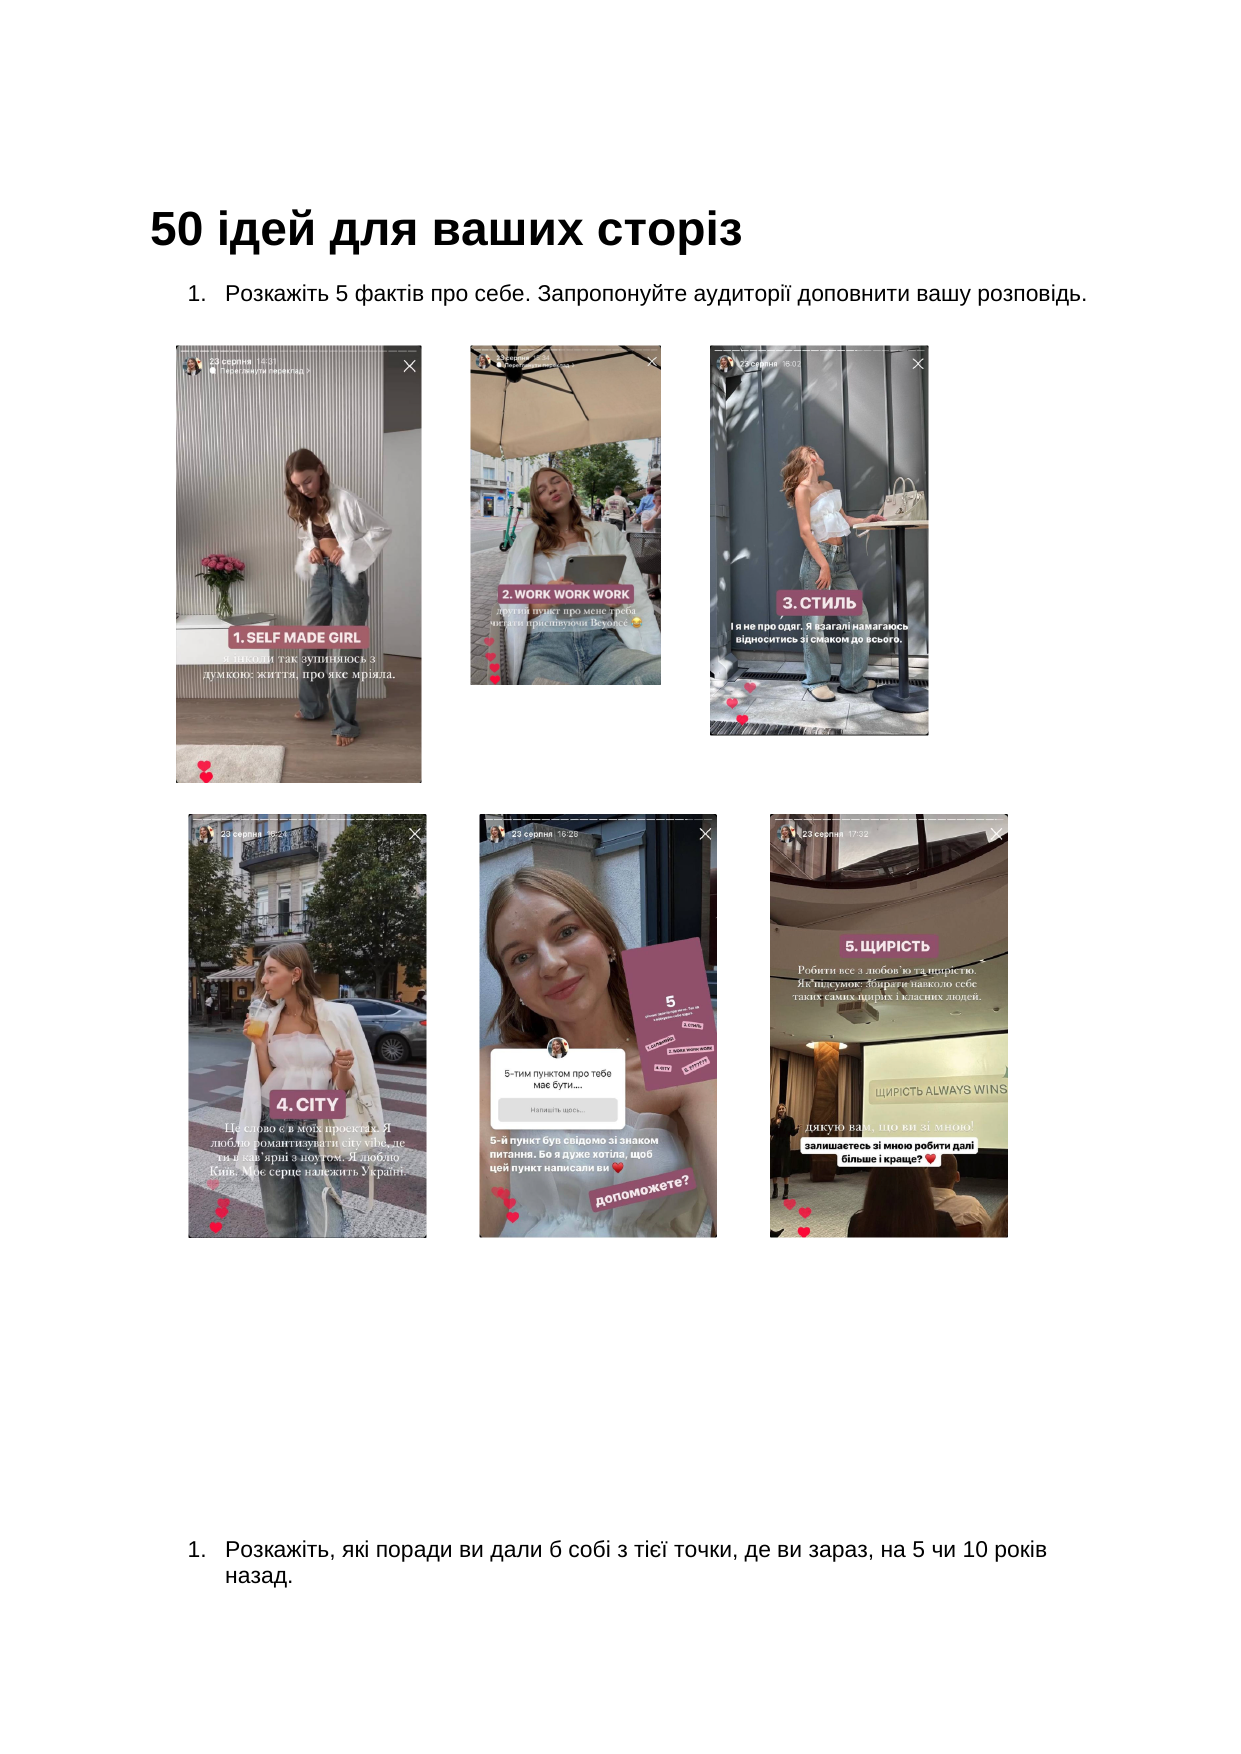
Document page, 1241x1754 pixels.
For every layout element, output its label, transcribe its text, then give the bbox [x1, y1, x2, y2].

subtitle 50 ідей для ваших сторіз [150, 200, 1090, 255]
list Розкажіть 5 фактів про себе. Запропонуйте аудиторії доповнити вашу розповідь. [187, 280, 1090, 306]
list Розкажіть, які поради ви дали б собі з тієї точки, де ви зараз, на 5 чи 10 років назад. [187, 1536, 1090, 1589]
picture [150, 331, 1091, 1255]
